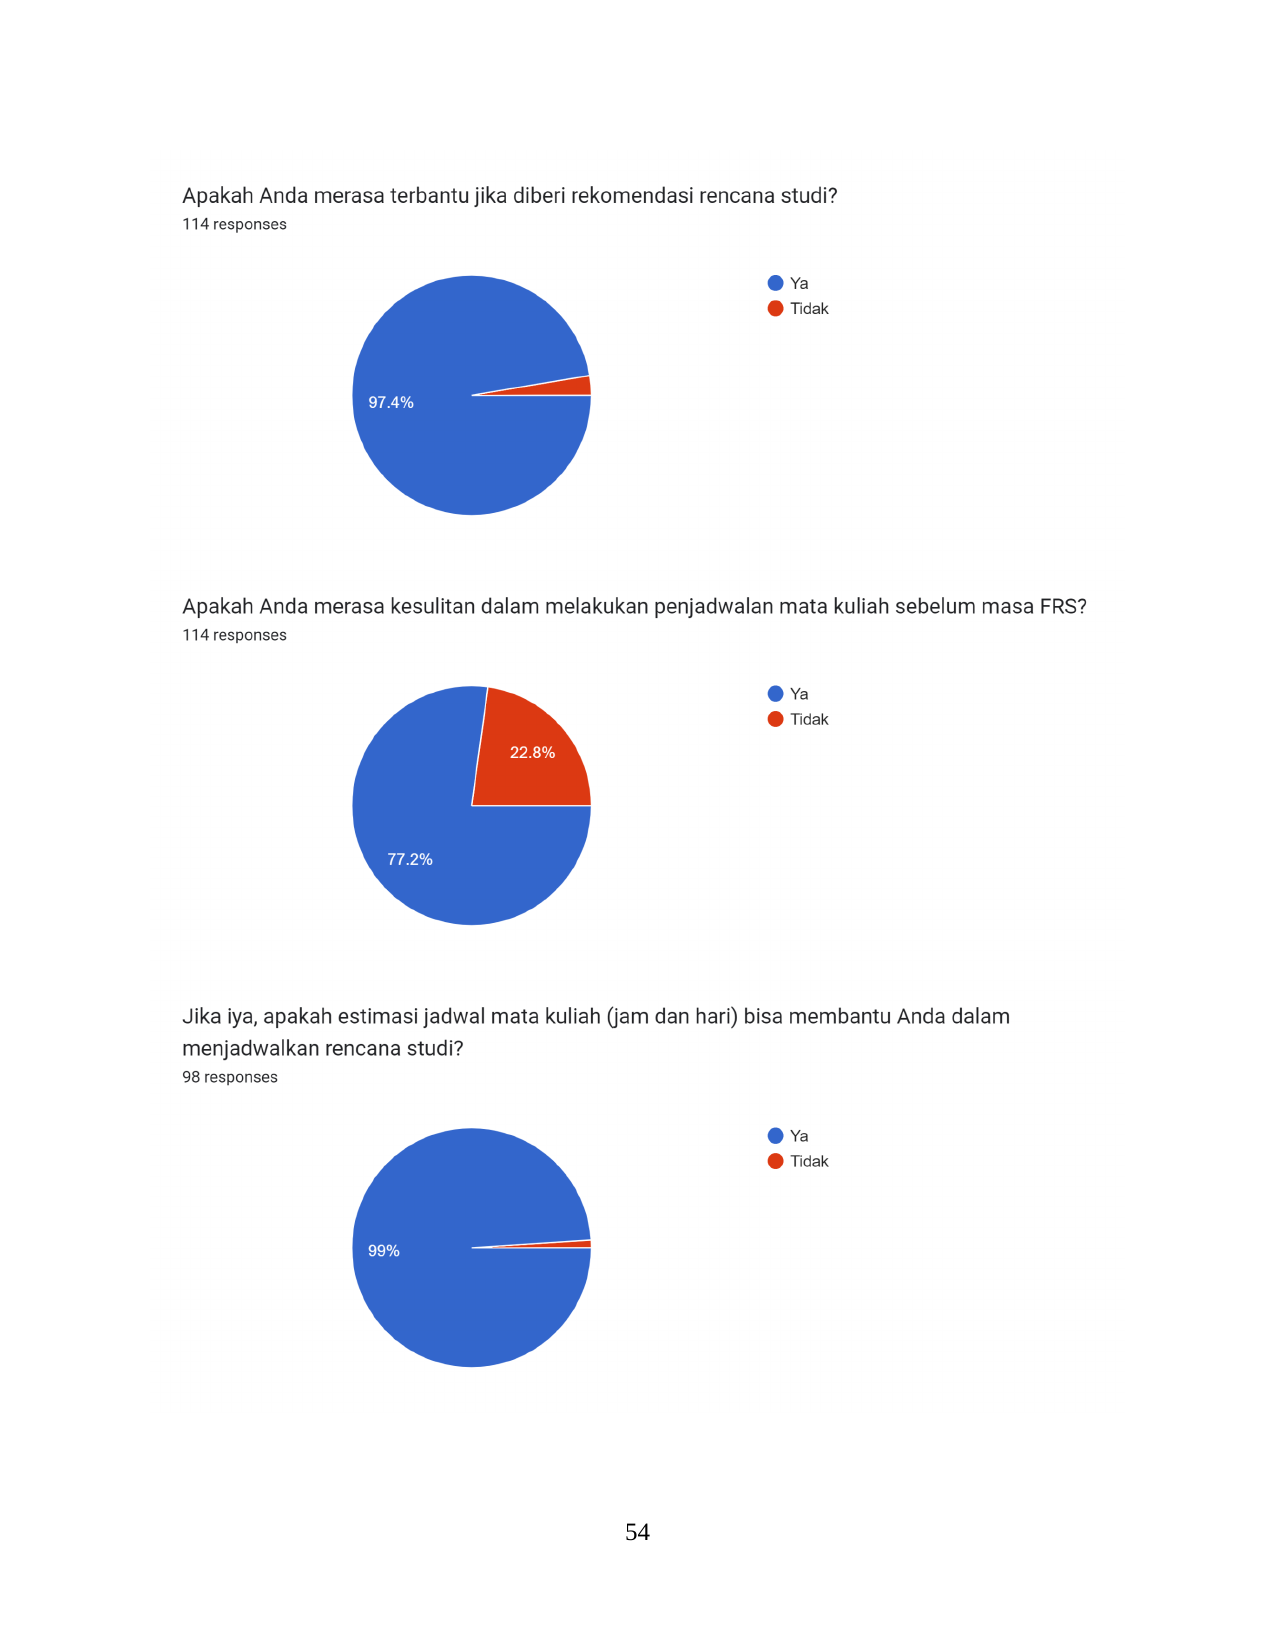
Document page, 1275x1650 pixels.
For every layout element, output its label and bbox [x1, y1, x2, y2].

picture [150, 150, 1125, 1413]
